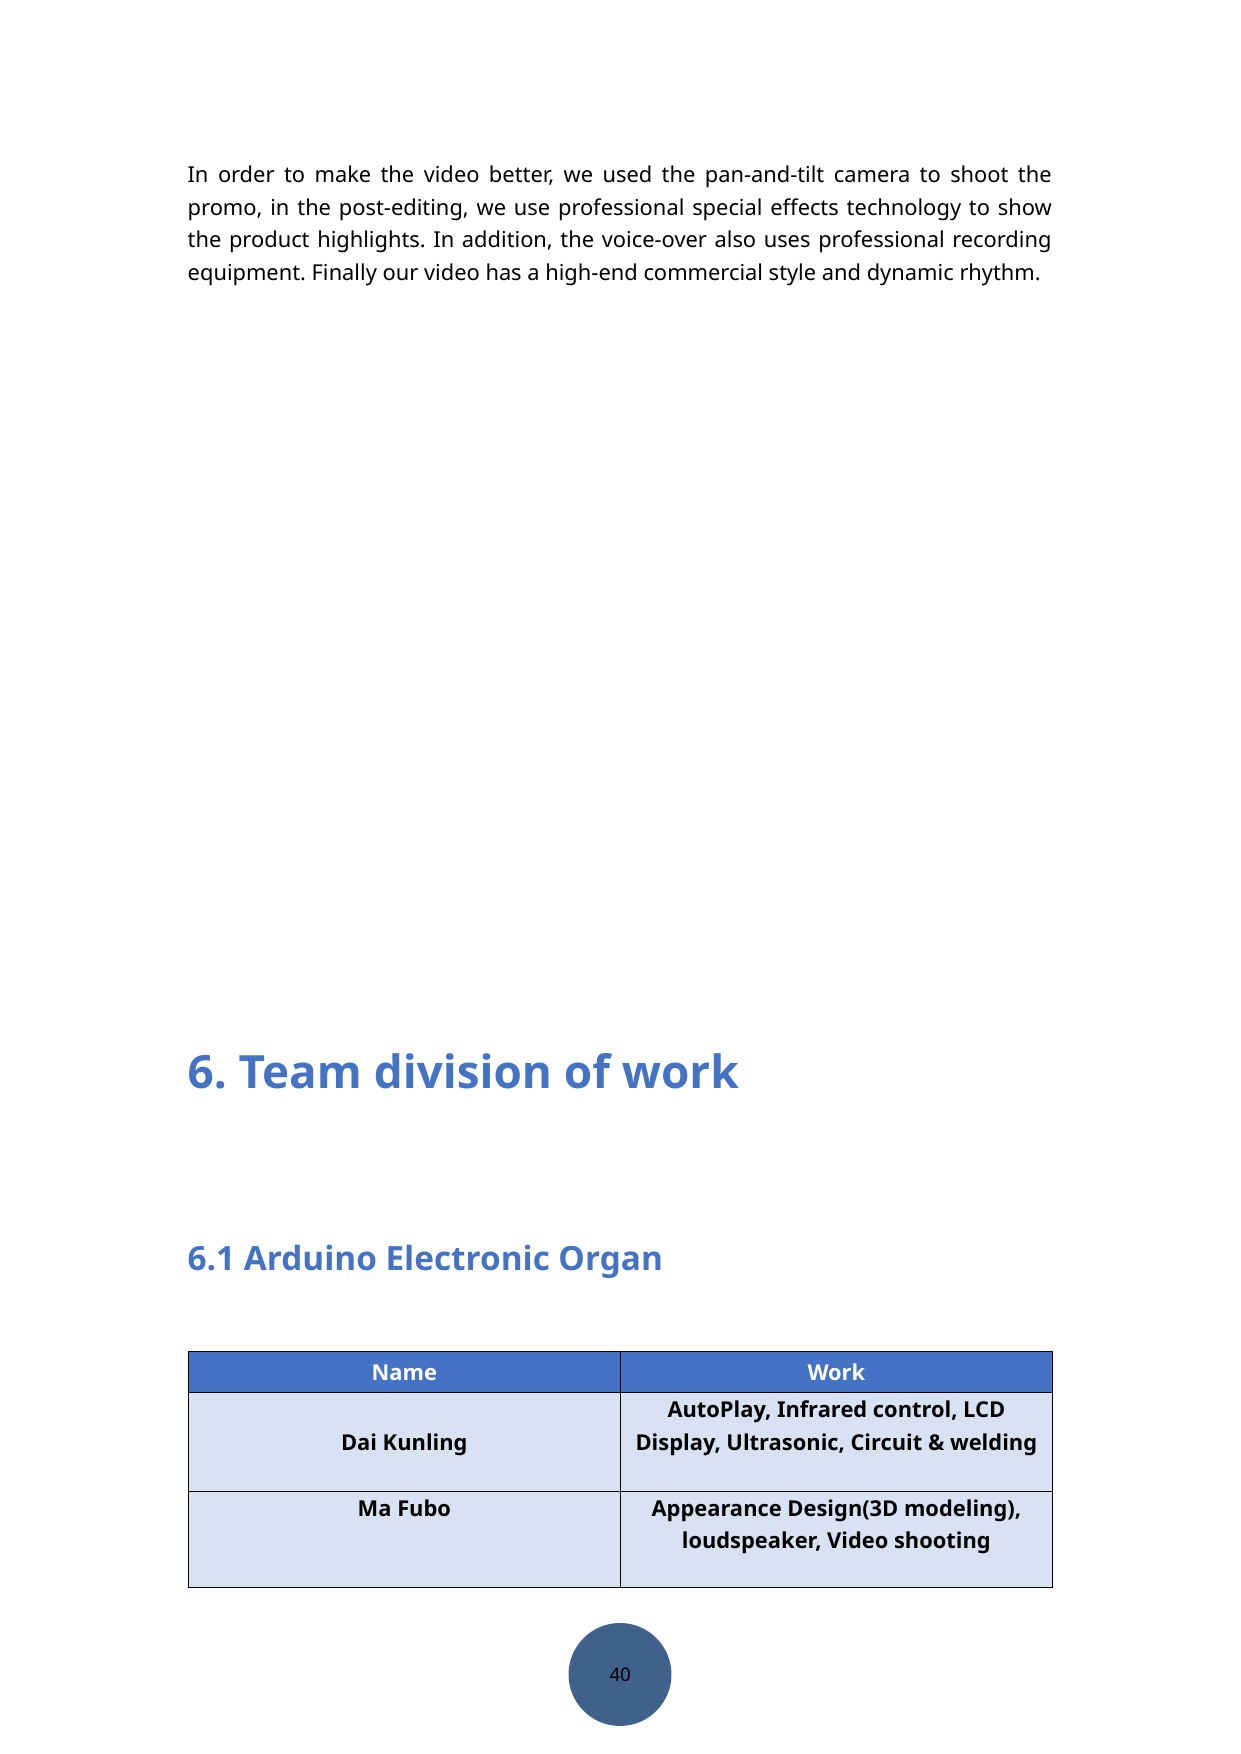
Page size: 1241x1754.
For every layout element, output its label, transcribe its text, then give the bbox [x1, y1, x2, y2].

table_cell AutoPlay, Infrared control, LCD Display, Ultrasonic, Circuit & welding [621, 1393, 1052, 1491]
table_header Work [621, 1352, 1052, 1392]
table_cell Dai Kunling [189, 1393, 620, 1491]
subtitle 6. Team division of work [187, 1038, 1053, 1103]
subtitle 6.1 Arduino Electronic Organ [187, 1225, 1053, 1290]
table_cell Ma Fubo [189, 1492, 620, 1587]
table_header Name [189, 1352, 620, 1392]
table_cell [621, 1492, 1052, 1587]
text In order to make the video better, we used the pan-and-tilt camera to shoot the promo, in the post-editing, we use professional special effects technology to show the product highlights. In addition, the voice-over also uses professional recording equipment. Finally our video has a high-end commercial style and dynamic rhythm. [187, 158, 1053, 288]
